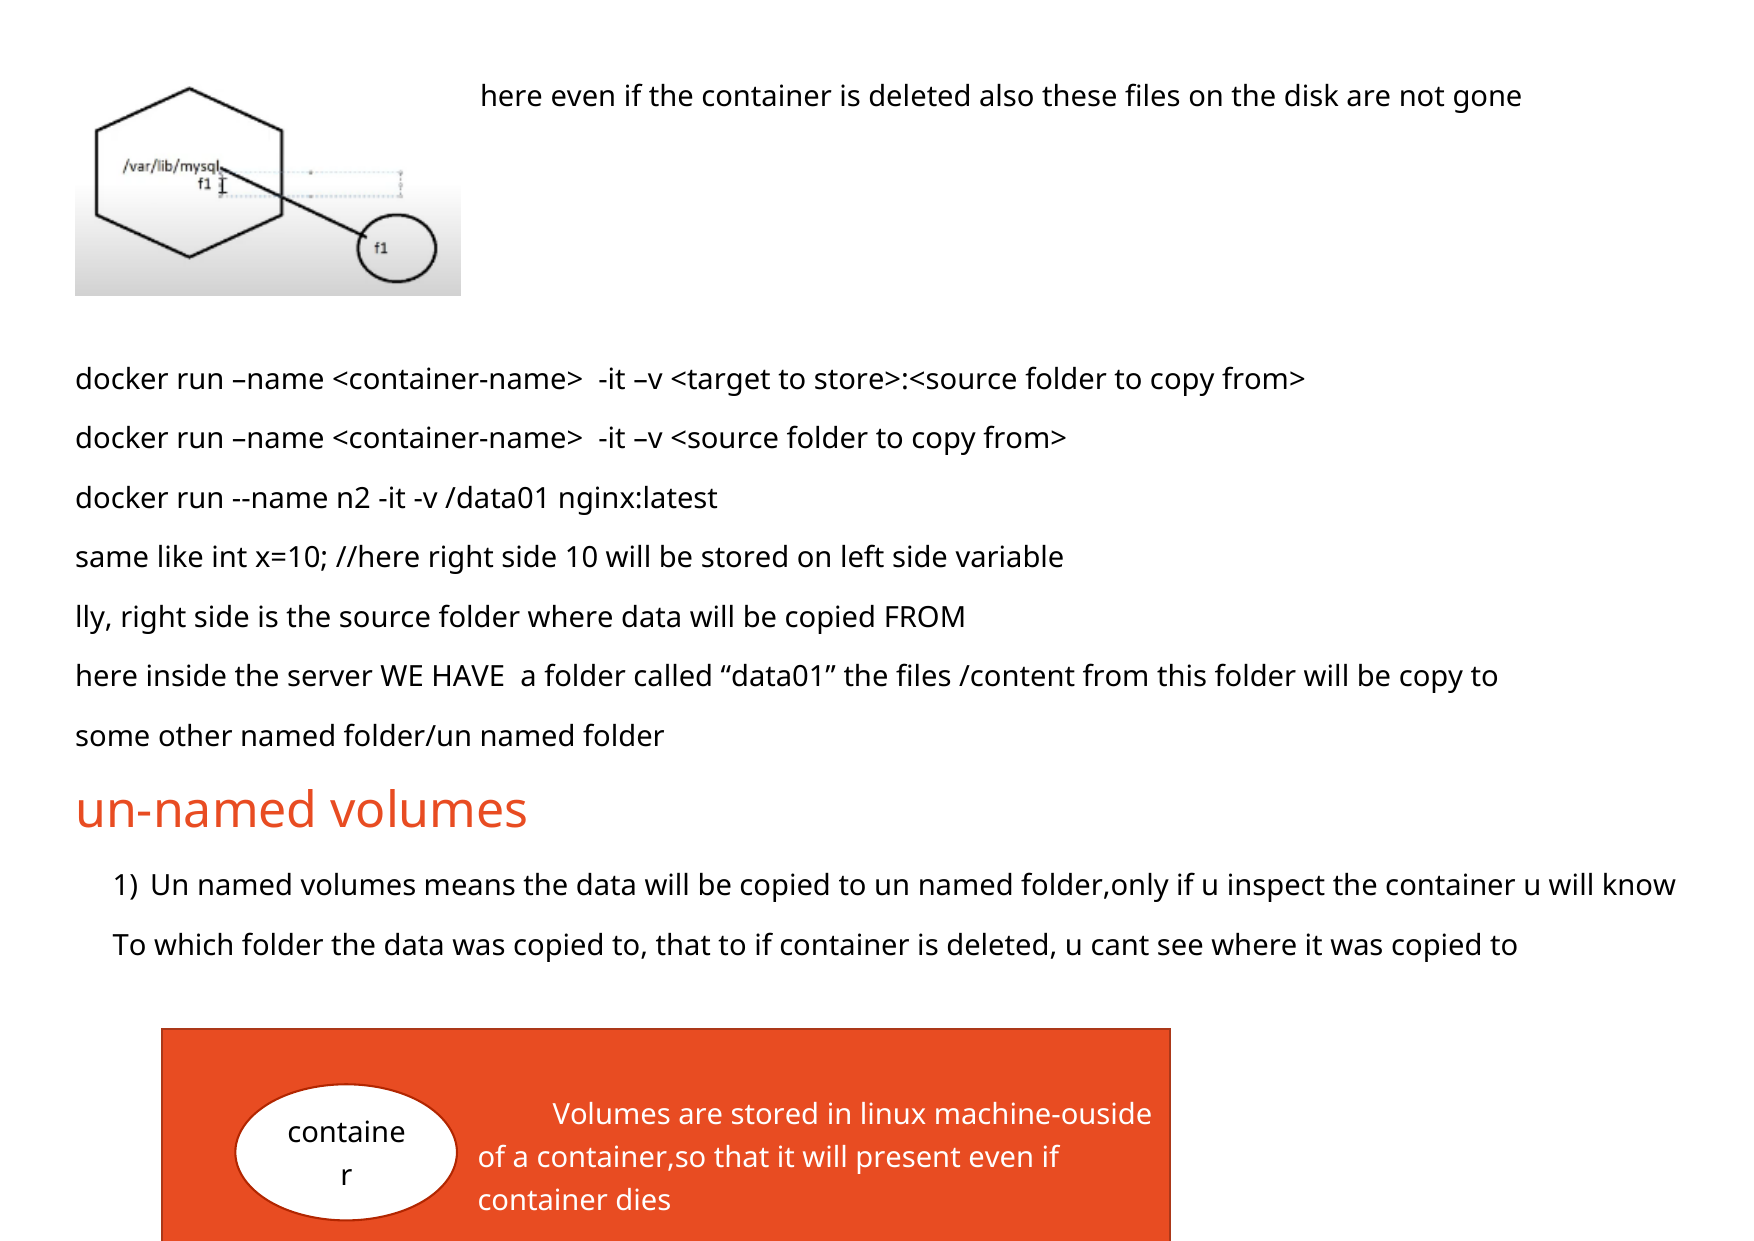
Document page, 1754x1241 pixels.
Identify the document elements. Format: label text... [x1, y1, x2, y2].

list Un named volumes means the data will be copied to un named folder,only if u inspect the container u will know [112, 864, 1679, 904]
text same like int x=10; //here right side 10 will be stored on left side variable [75, 536, 1679, 576]
text un-named volumes [75, 774, 1679, 842]
text docker run –name <container-name> -it –v <target to store>:<source folder to copy from> [75, 358, 1679, 398]
text here inside the server WE HAVE a folder called “data01” the files /content from this folder will be copy to [75, 655, 1679, 695]
text To which folder the data was copied to, that to if container is deleted, u cant see where it was copied to [112, 924, 1679, 964]
text some other named folder/un named folder [75, 715, 1679, 754]
text lly, right side is the source folder where data will be copied FROM [75, 596, 1679, 636]
picture [75, 75, 461, 296]
text here even if the container is deleted also these files on the disk are not gone [75, 75, 1679, 338]
text docker run --name n2 -it -v /data01 nginx:latest [75, 477, 1679, 517]
text docker run –name <container-name> -it –v <source folder to copy from> [75, 417, 1679, 457]
